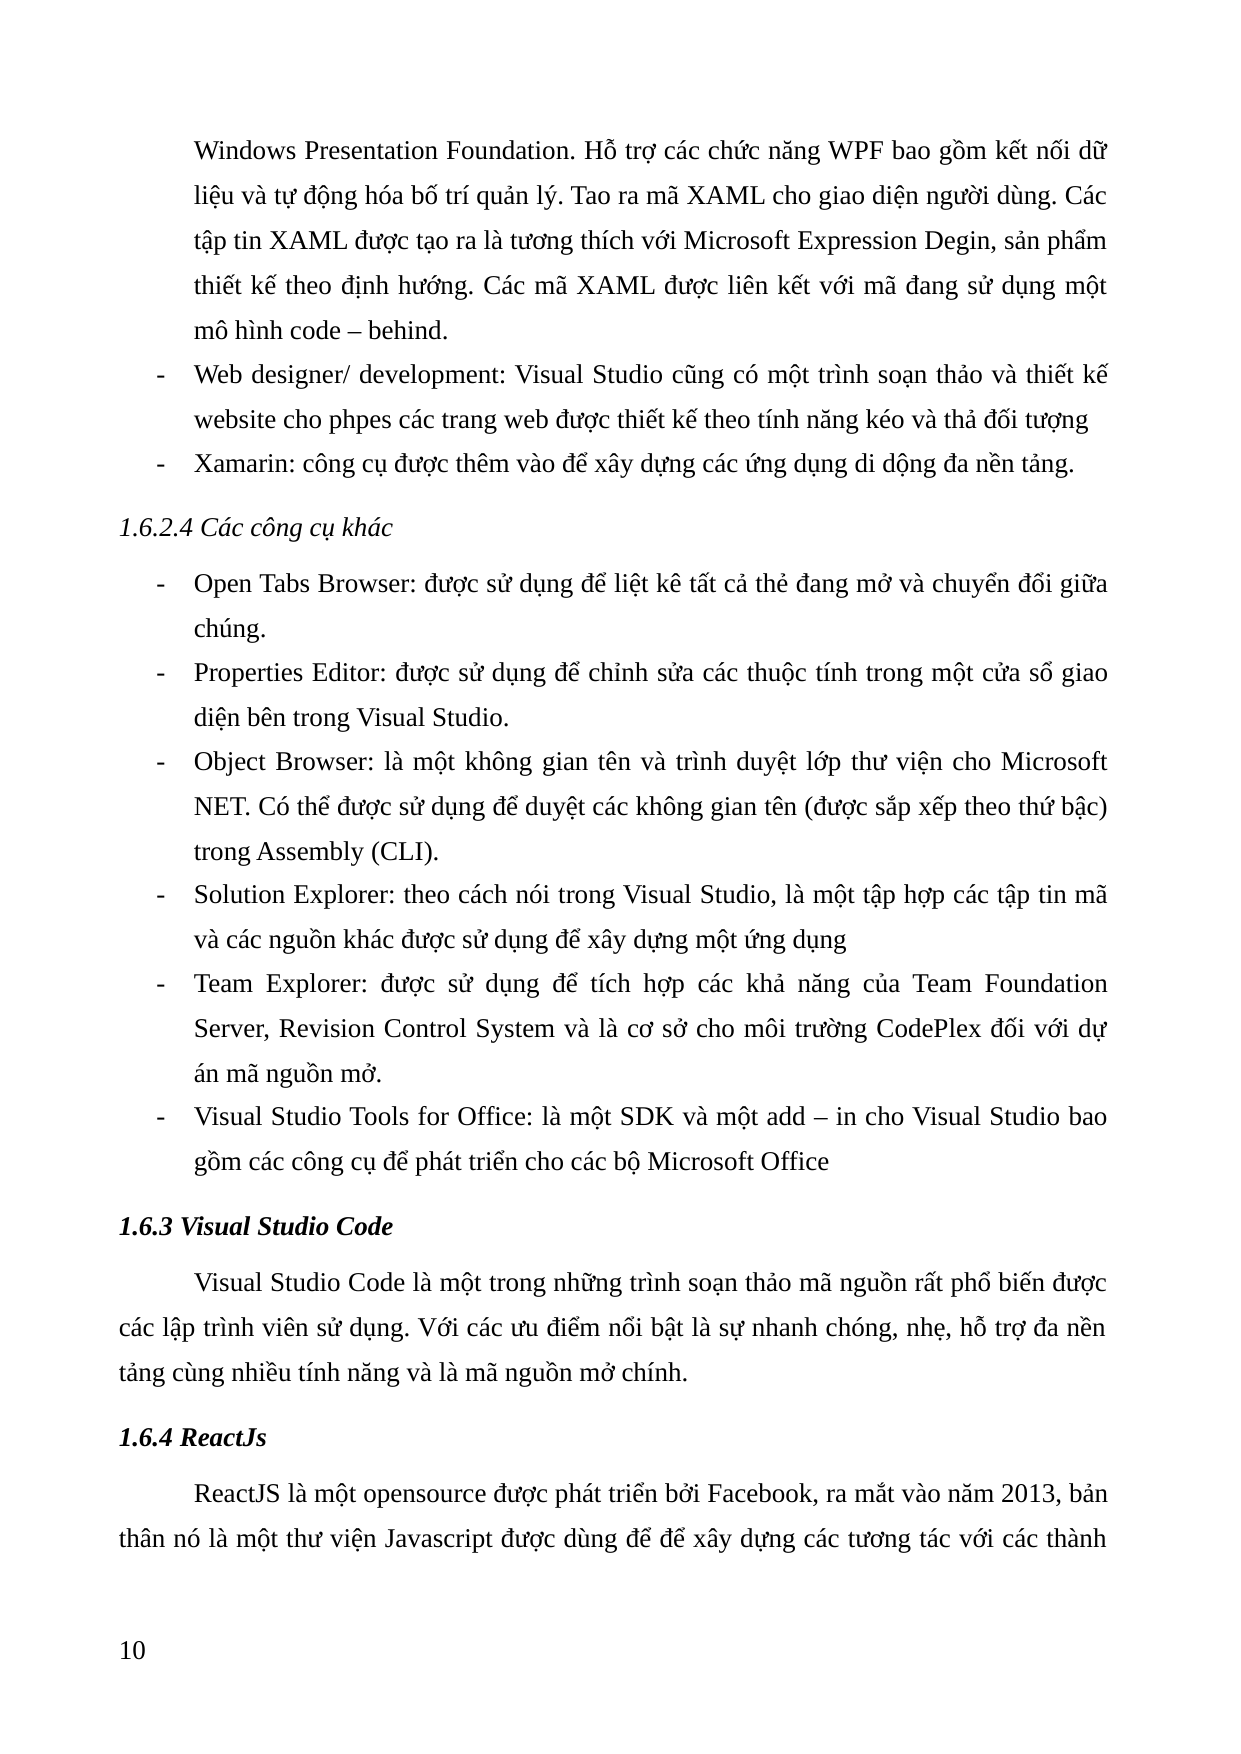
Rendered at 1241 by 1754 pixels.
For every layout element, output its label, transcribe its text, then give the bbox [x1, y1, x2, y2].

list Xamarin: công cụ được thêm vào để xây dựng các ứng dụng di dộng đa nền tảng. [156, 443, 1109, 481]
list Team Explorer: được sử dụng để tích hợp các khả năng của Team Foundation Server, Revision Control System và là cơ sở cho môi trường CodePlex đối với dự án mã nguồn mở. [156, 964, 1109, 1091]
list Web designer/ development: Visual Studio cũng có một trình soạn thảo và thiết kế website cho phpes các trang web được thiết kế theo tính năng kéo và thả đối tượng [156, 355, 1109, 437]
list Open Tabs Browser: được sử dụng để liệt kê tất cả thẻ đang mở và chuyển đổi giữa chúng. [156, 564, 1109, 647]
subtitle ReactJs [118, 1417, 1109, 1455]
list Object Browser: là một không gian tên và trình duyệt lớp thư viện cho Microsoft NET. Có thể được sử dụng để duyệt các không gian tên (được sắp xếp theo thứ bậc) trong Assembly (CLI). [156, 741, 1109, 869]
text Visual Studio Code là một trong những trình soạn thảo mã nguồn rất phổ biến được các lập trình viên sử dụng. Với các ưu điểm nổi bật là sự nhanh chóng, nhẹ, hỗ trợ đa nền tảng cùng nhiều tính năng và là mã nguồn mở chính. [118, 1263, 1109, 1391]
list Solution Explorer: theo cách nói trong Visual Studio, là một tập hợp các tập tin mã và các nguồn khác được sử dụng để xây dựng một ứng dụng [156, 875, 1109, 958]
subtitle Các công cụ khác [118, 508, 1109, 546]
list Visual Studio Tools for Office: là một SDK và một add – in cho Visual Studio bao gồm các công cụ để phát triển cho các bộ Microsoft Office [156, 1097, 1109, 1180]
list Properties Editor: được sử dụng để chỉnh sửa các thuộc tính trong một cửa sổ giao diện bên trong Visual Studio. [156, 653, 1109, 735]
subtitle Visual Studio Code [118, 1207, 1109, 1244]
